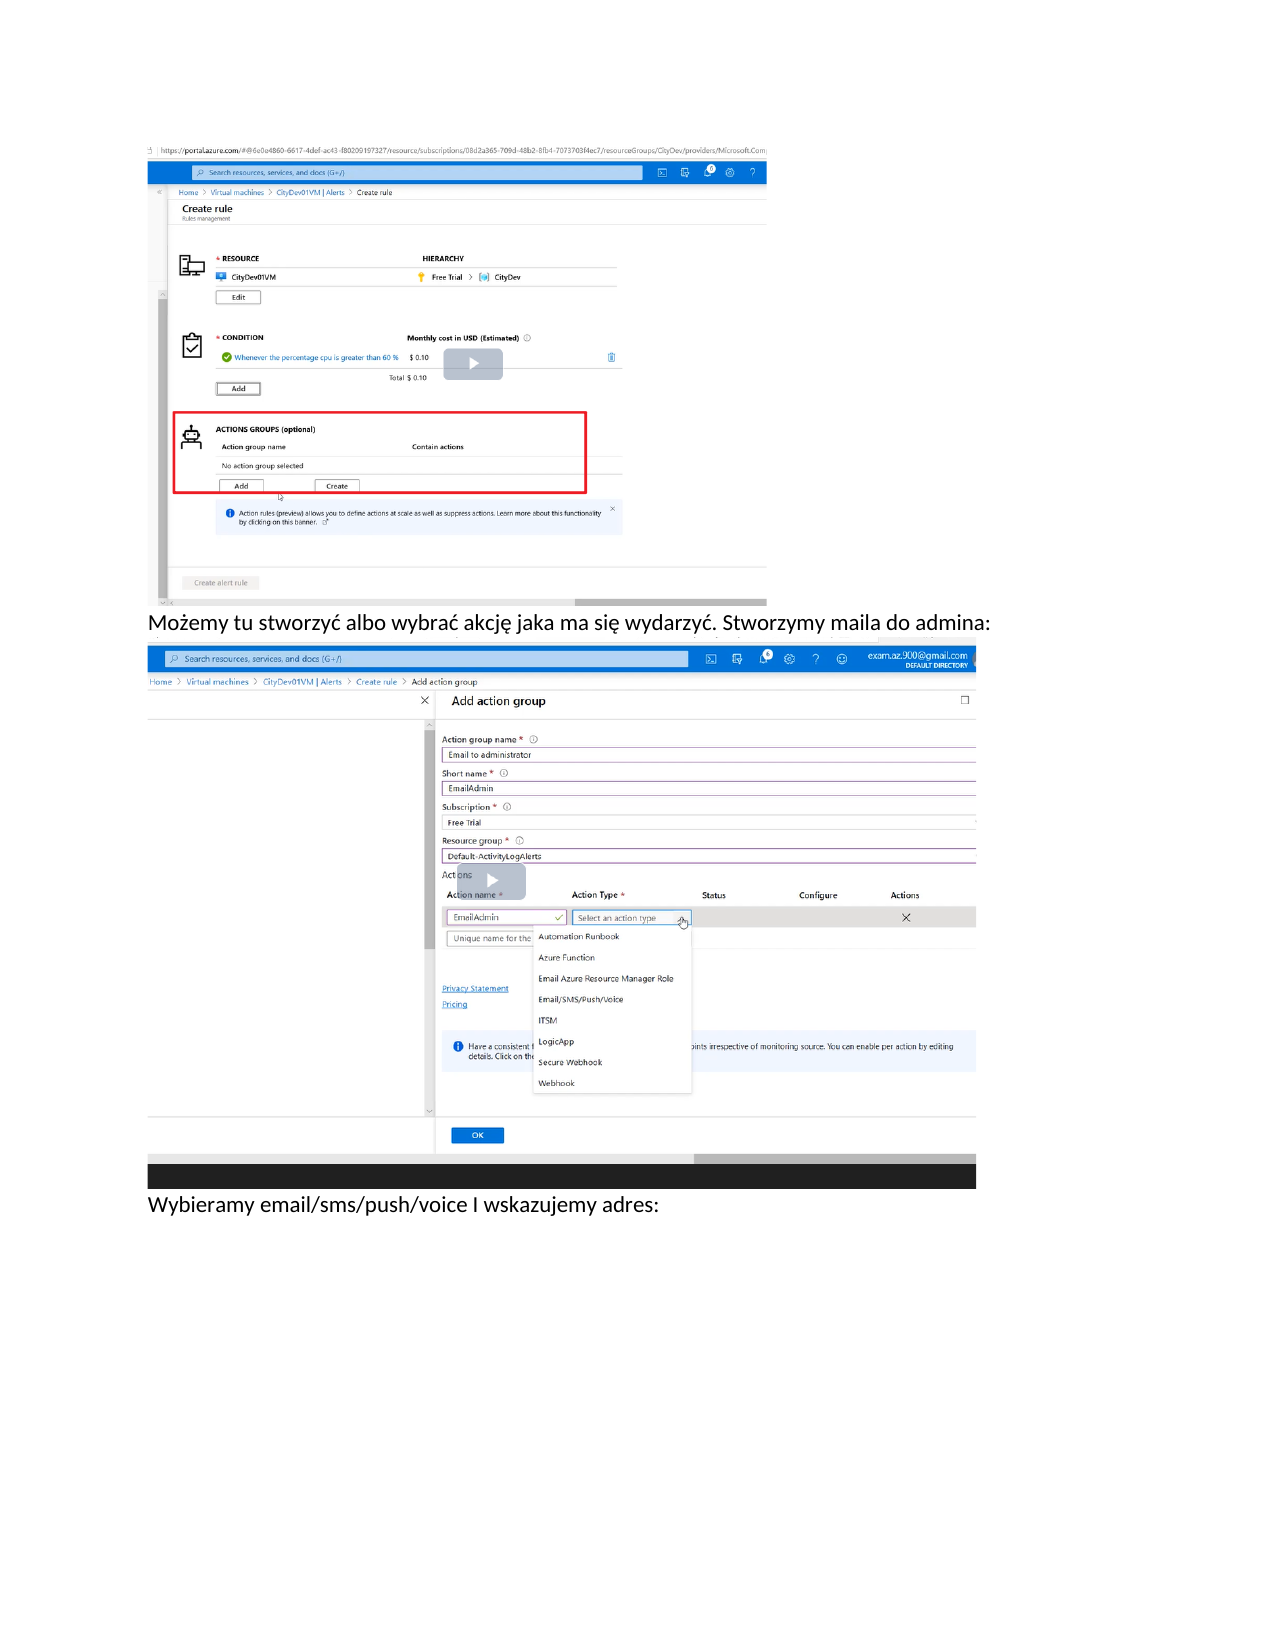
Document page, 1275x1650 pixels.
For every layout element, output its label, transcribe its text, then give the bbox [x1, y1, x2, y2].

text Możemy tu stworzyć albo wybrać akcję jaka ma się wydarzyć. Stworzymy maila do admina: [148, 608, 1127, 636]
picture [147, 147, 767, 606]
picture [147, 637, 977, 1189]
text Wybieramy email/sms/push/voice I wskazujemy adres: [148, 1190, 1127, 1218]
